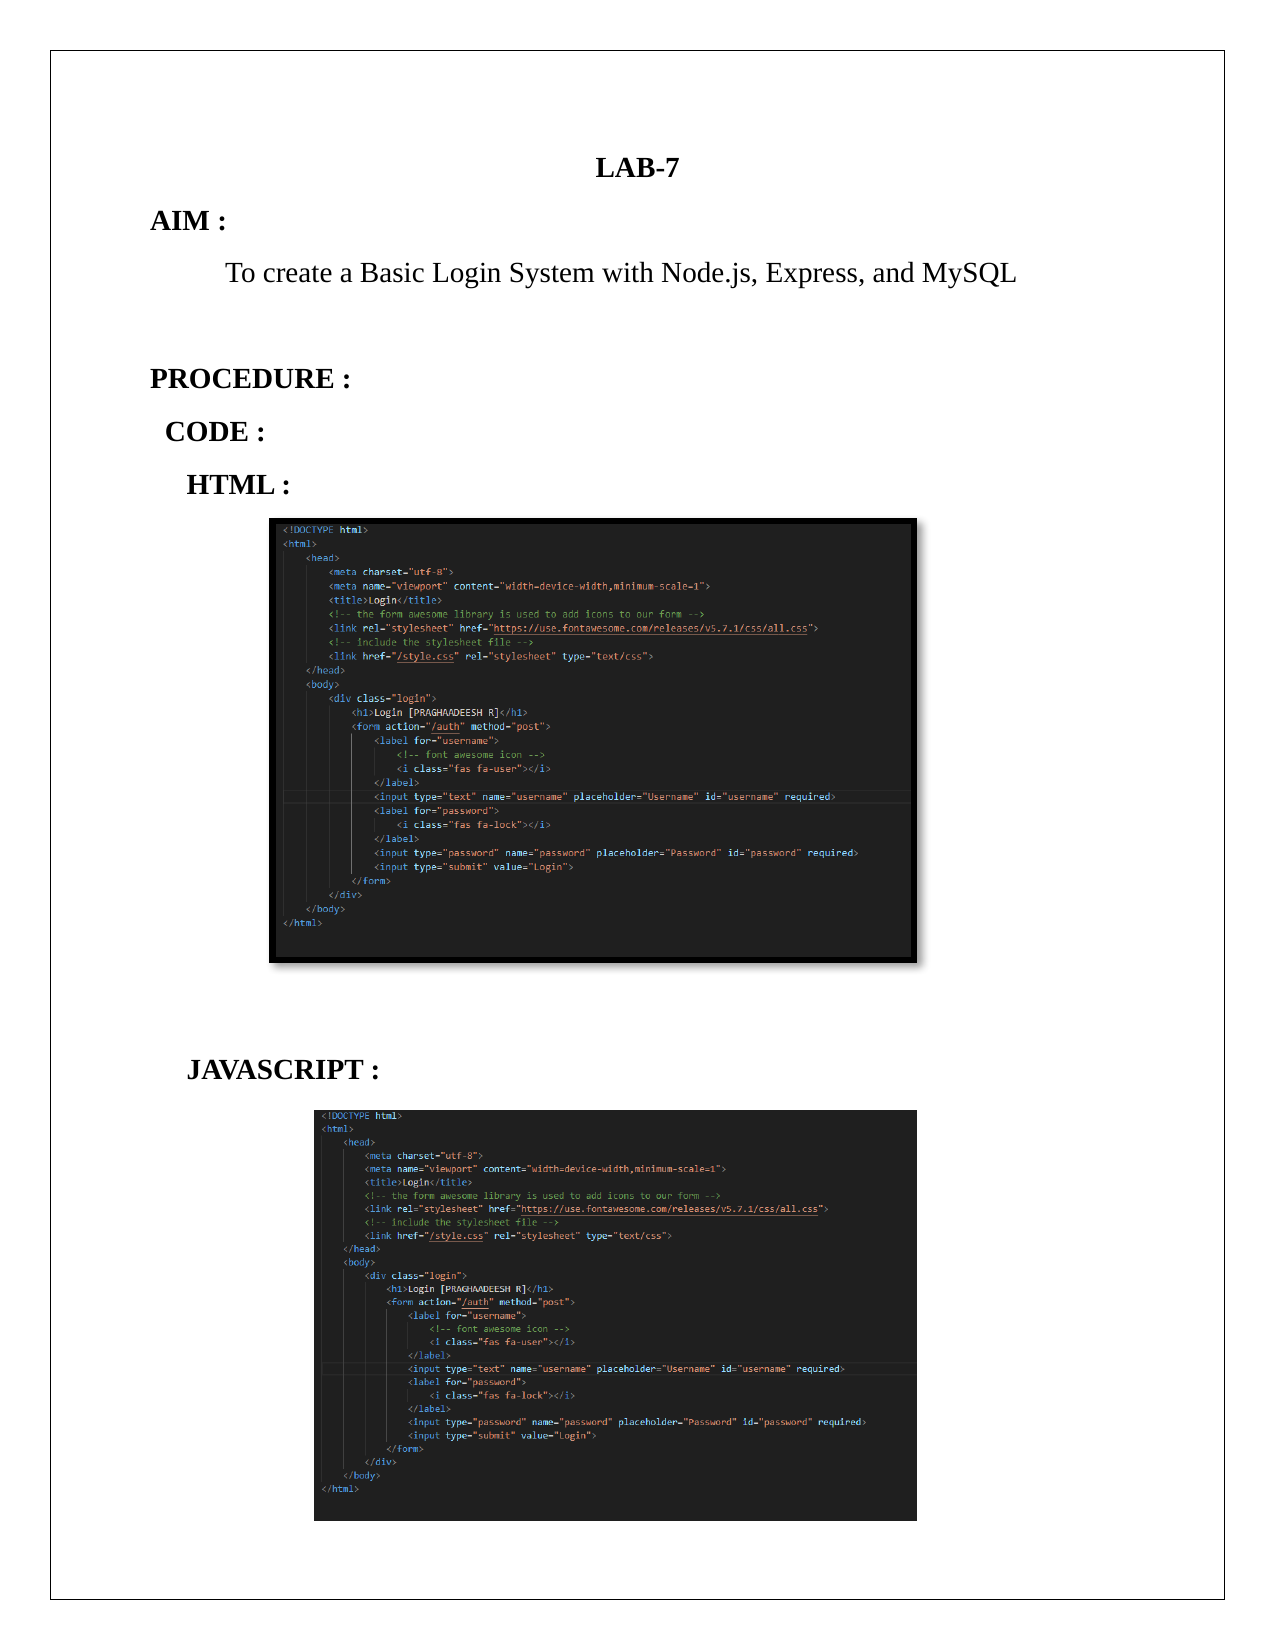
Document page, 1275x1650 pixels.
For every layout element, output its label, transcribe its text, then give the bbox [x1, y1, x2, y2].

text To create a Basic Login System with Node.js, Express, and MySQL [150, 256, 1125, 289]
text HTML : [150, 467, 1125, 500]
picture [276, 524, 911, 957]
picture [314, 1110, 917, 1521]
text JAVASCRIPT : [150, 1052, 1125, 1086]
text AIM : [150, 203, 1125, 236]
text PROCEDURE : [150, 361, 1125, 395]
text CODE : [150, 414, 1125, 448]
text LAB-7 [150, 150, 1125, 183]
